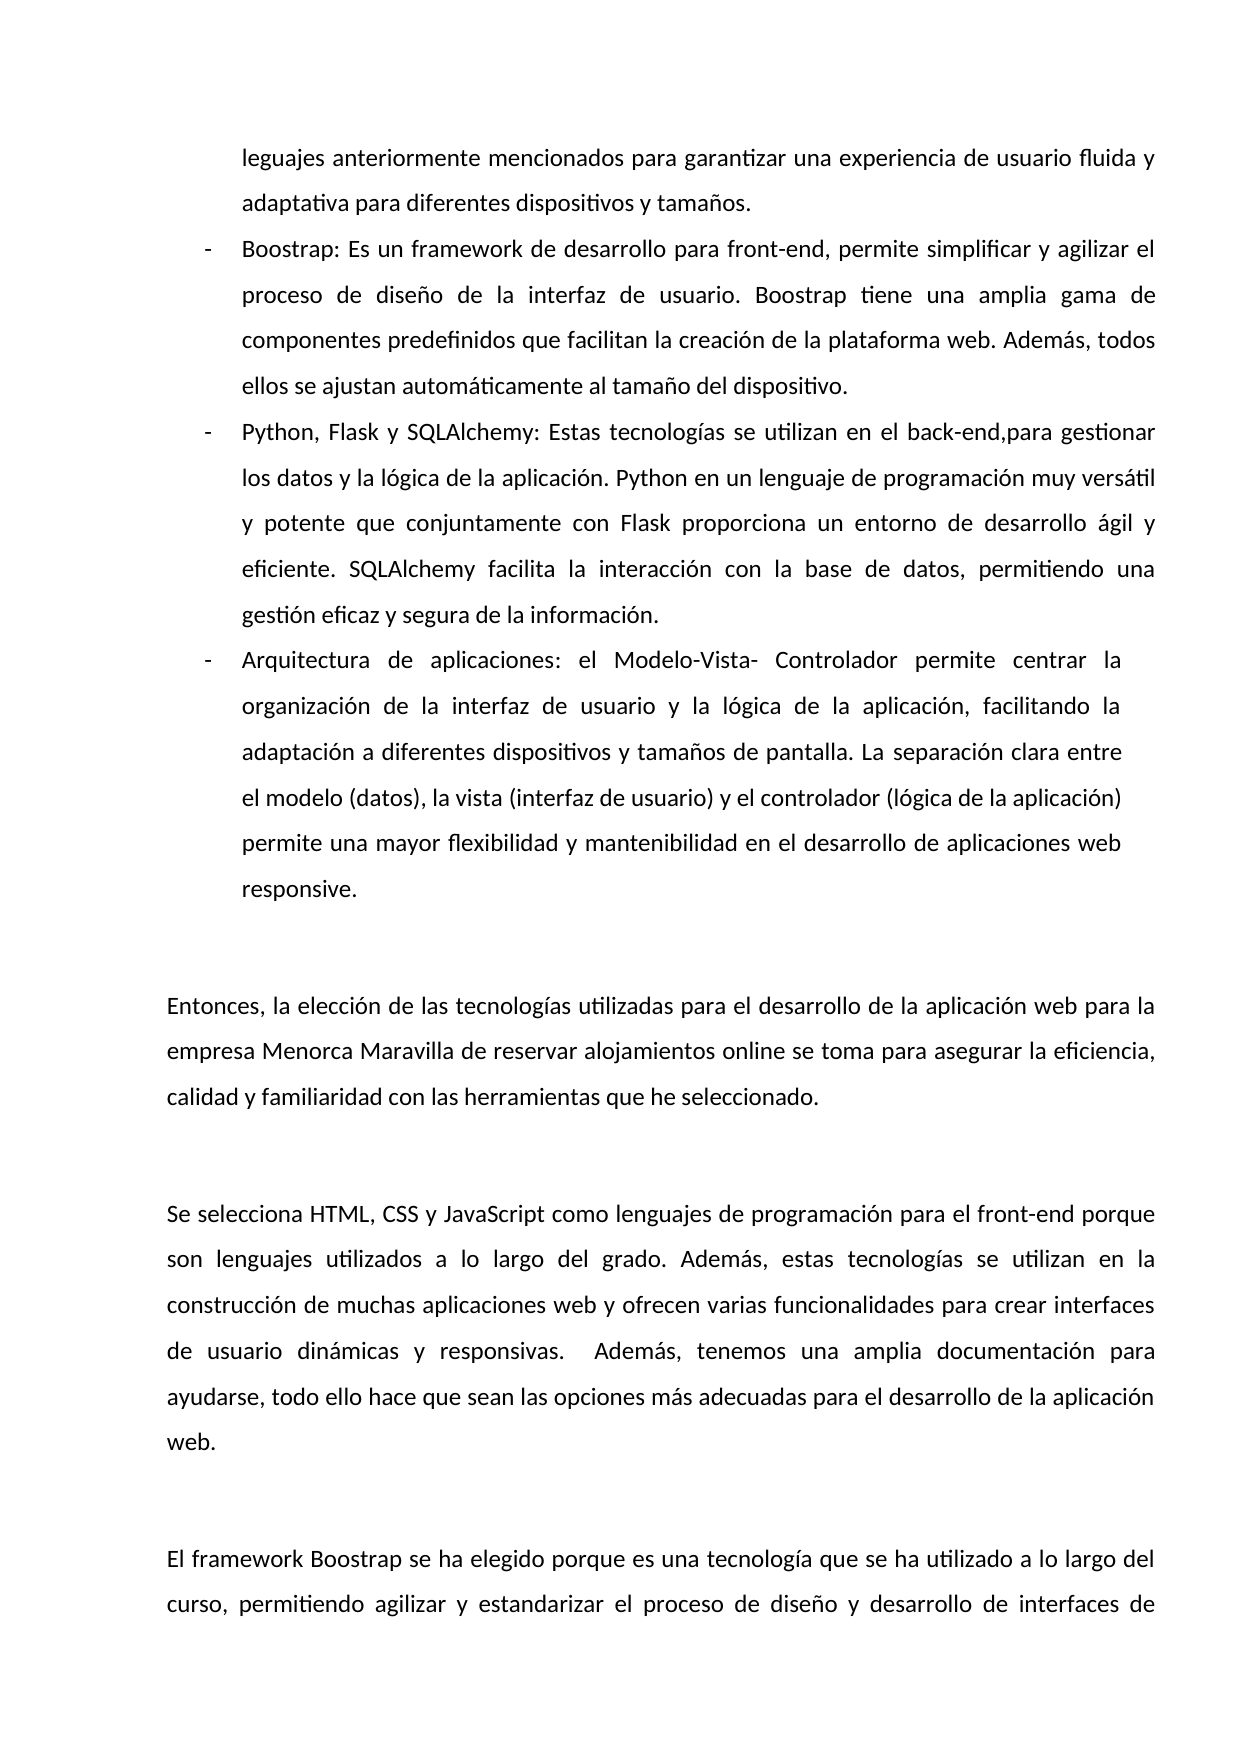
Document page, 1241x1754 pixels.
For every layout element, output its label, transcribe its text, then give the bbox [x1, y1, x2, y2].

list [204, 142, 1157, 218]
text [167, 1543, 1157, 1619]
list Boostrap: Es un framework de desarrollo para front-end, permite simplificar y agilizar el proceso de diseño de la interfaz de usuario. Boostrap tiene una amplia gama de componentes predefinidos que facilitan la creación de la plataforma web. Además, todos ellos se ajustan automáticamente al tamaño del dispositivo. [204, 233, 1157, 401]
list Arquitectura de aplicaciones: el Modelo-Vista- Controlador permite centrar la organización de la interfaz de usuario y la lógica de la aplicación, facilitando la adaptación a diferentes dispositivos y tamaños de pantalla. La separación clara entre el modelo (datos), la vista (interfaz de usuario) y el controlador (lógica de la aplicación) permite una mayor flexibilidad y mantenibilidad en el desarrollo de aplicaciones web responsive. [204, 645, 1123, 904]
text Entonces, la elección de las tecnologías utilizadas para el desarrollo de la aplicación web para la empresa Menorca Maravilla de reservar alojamientos online se toma para asegurar la eficiencia, calidad y familiaridad con las herramientas que he seleccionado. [167, 990, 1157, 1112]
text Se selecciona HTML, CSS y JavaScript como lenguajes de programación para el front-end porque son lenguajes utilizados a lo largo del grado. Además, estas tecnologías se utilizan en la construcción de muchas aplicaciones web y ofrecen varias funcionalidades para crear interfaces de usuario dinámicas y responsivas. Además, tenemos una amplia documentación para ayudarse, todo ello hace que sean las opciones más adecuadas para el desarrollo de la aplicación web. [167, 1198, 1157, 1457]
list Python, Flask y SQLAlchemy: Estas tecnologías se utilizan en el back-end,para gestionar los datos y la lógica de la aplicación. Python en un lenguaje de programación muy versátil y potente que conjuntamente con Flask proporciona un entorno de desarrollo ágil y eficiente. SQLAlchemy facilita la interacción con la base de datos, permitiendo una gestión eficaz y segura de la información. [204, 416, 1157, 629]
